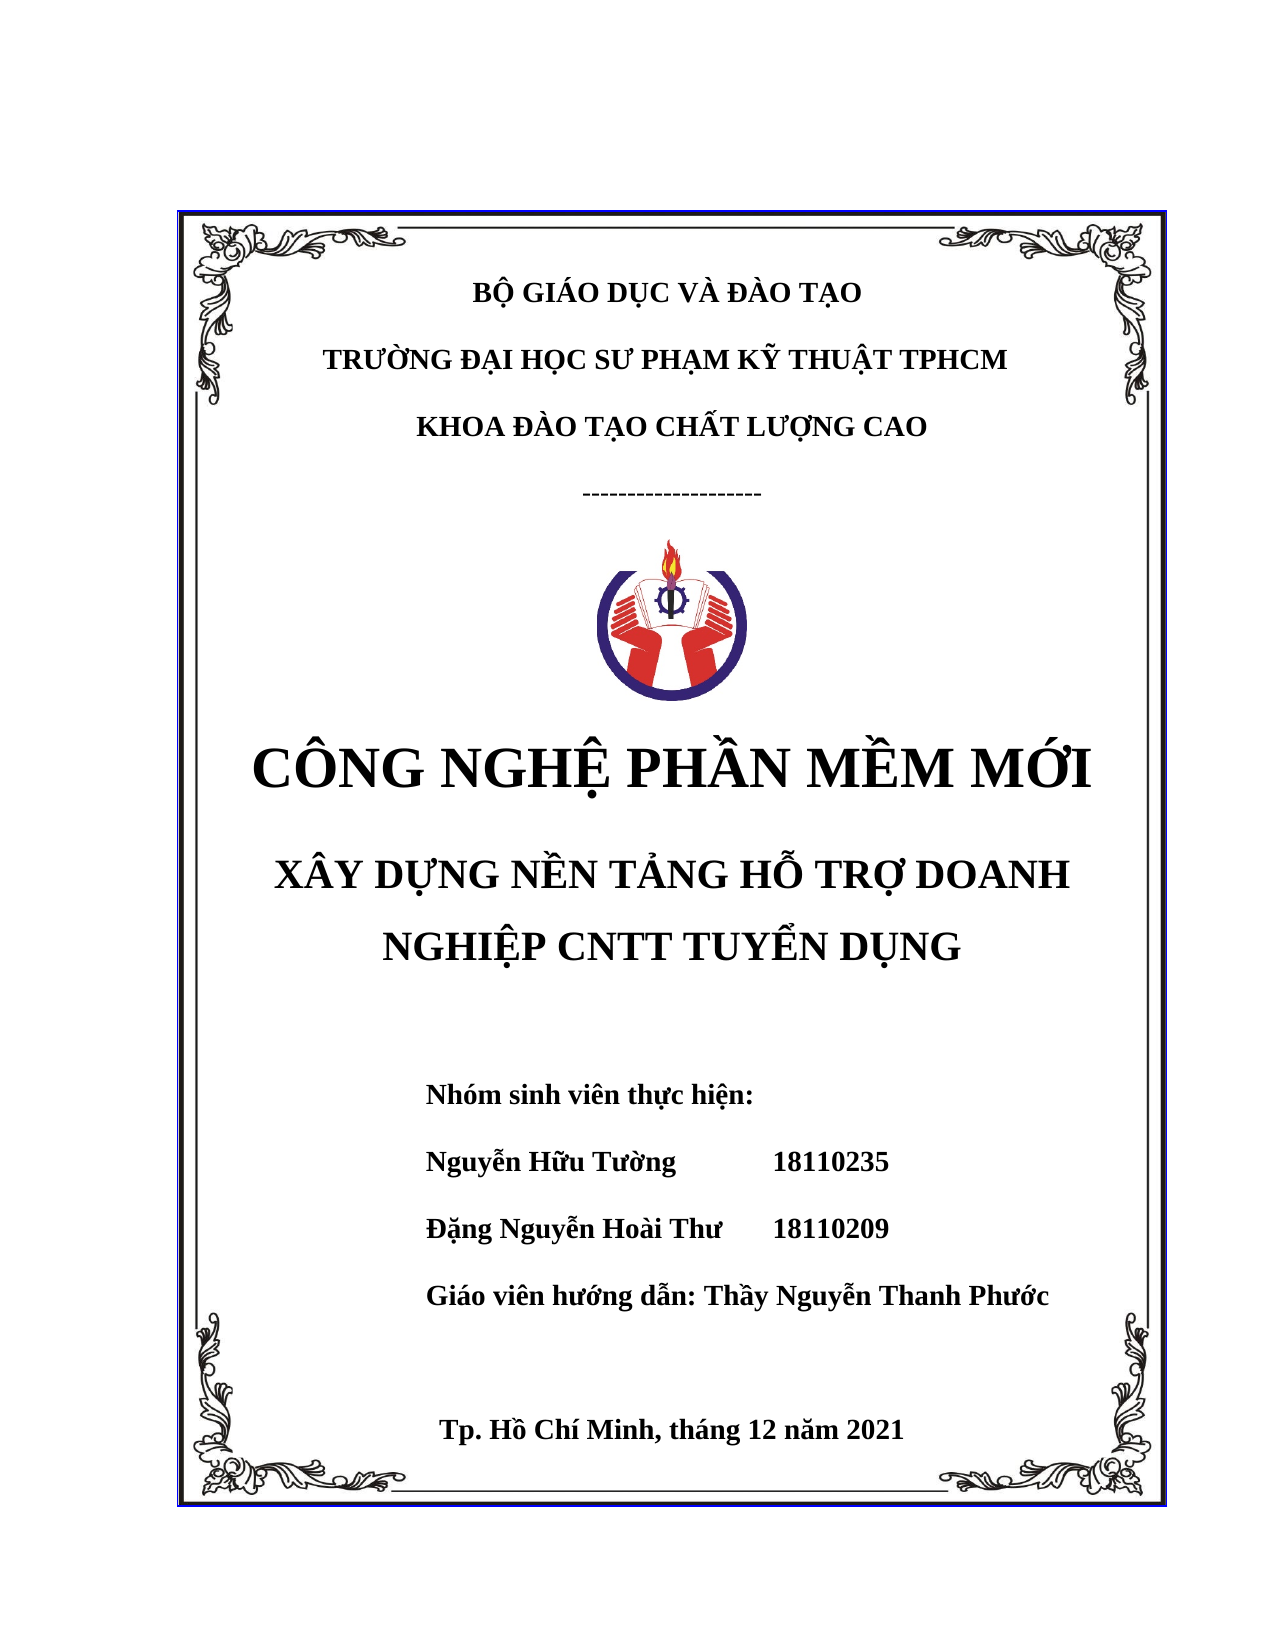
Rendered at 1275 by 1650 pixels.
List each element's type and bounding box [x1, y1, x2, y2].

picture [178, 212, 1166, 1505]
